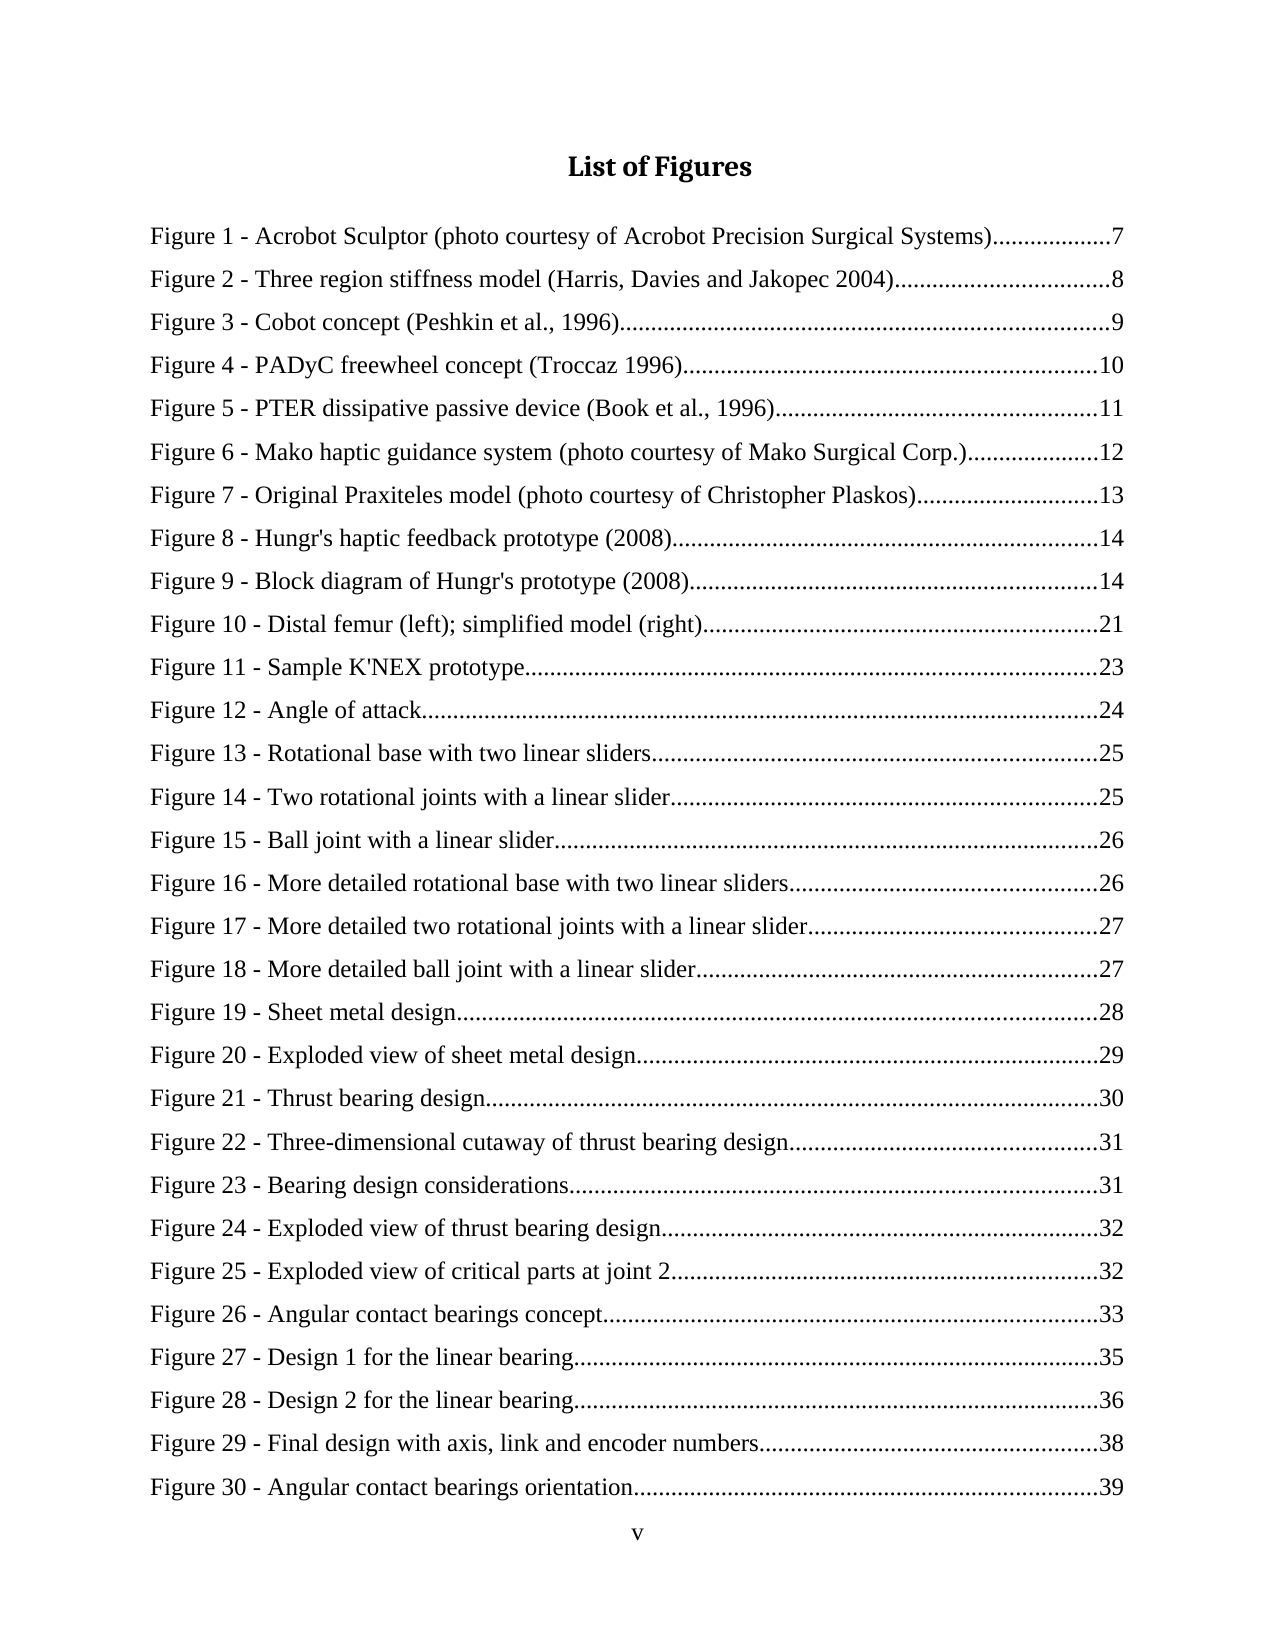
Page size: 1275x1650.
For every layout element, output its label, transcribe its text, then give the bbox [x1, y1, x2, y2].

text Figure 26 - Angular contact bearings concept 33 [150, 1299, 1125, 1328]
text Figure 27 - Design 1 for the linear bearing 35 [150, 1342, 1125, 1371]
text Figure 23 - Bearing design considerations 31 [150, 1170, 1125, 1198]
subtitle List of Figures [195, 150, 1125, 183]
text Figure 12 - Angle of attack 24 [150, 695, 1125, 724]
text Figure 8 - Hungr's haptic feedback prototype (2008) 14 [150, 523, 1125, 552]
text Figure 25 - Exploded view of critical parts at joint 2 32 [150, 1256, 1125, 1285]
text Figure 14 - Two rotational joints with a linear slider 25 [150, 782, 1125, 810]
text Figure 13 - Rotational base with two linear sliders 25 [150, 738, 1125, 767]
text Figure 18 - More detailed ball joint with a linear slider 27 [150, 954, 1125, 983]
text Figure 5 - PTER dissipative passive device (Book et al., 1996) 11 [150, 393, 1125, 422]
text Figure 28 - Design 2 for the linear bearing 36 [150, 1385, 1125, 1414]
text Figure 15 - Ball joint with a linear slider 26 [150, 825, 1125, 853]
text Figure 7 - Original Praxiteles model (photo courtesy of Christopher Plaskos) 13 [150, 480, 1125, 508]
text Figure 4 - PADyC freewheel concept (Troccaz 1996) 10 [150, 350, 1125, 379]
text Figure 20 - Exploded view of sheet metal design 29 [150, 1040, 1125, 1069]
text Figure 30 - Angular contact bearings orientation 39 [150, 1472, 1125, 1500]
text Figure 19 - Sheet metal design 28 [150, 997, 1125, 1026]
text Figure 11 - Sample K'NEX prototype 23 [150, 652, 1125, 681]
text Figure 9 - Block diagram of Hungr's prototype (2008) 14 [150, 566, 1125, 595]
text Figure 1 - Acrobot Sculptor (photo courtesy of Acrobot Precision Surgical Systems) 7 [150, 221, 1125, 250]
text Figure 3 - Cobot concept (Peshkin et al., 1996) 9 [150, 307, 1125, 336]
text Figure 10 - Distal femur (left); simplified model (right) 21 [150, 609, 1125, 638]
text Figure 21 - Thrust bearing design 30 [150, 1083, 1125, 1112]
text Figure 17 - More detailed two rotational joints with a linear slider 27 [150, 911, 1125, 940]
text Figure 16 - More detailed rotational base with two linear sliders 26 [150, 868, 1125, 897]
text Figure 29 - Final design with axis, link and encoder numbers 38 [150, 1428, 1125, 1457]
text Figure 22 - Three-dimensional cutaway of thrust bearing design 31 [150, 1127, 1125, 1155]
text Figure 2 - Three region stiffness model (Harris, Davies and Jakopec 2004) 8 [150, 264, 1125, 293]
text Figure 24 - Exploded view of thrust bearing design 32 [150, 1213, 1125, 1242]
text Figure 6 - Mako haptic guidance system (photo courtesy of Mako Surgical Corp.) 12 [150, 437, 1125, 465]
